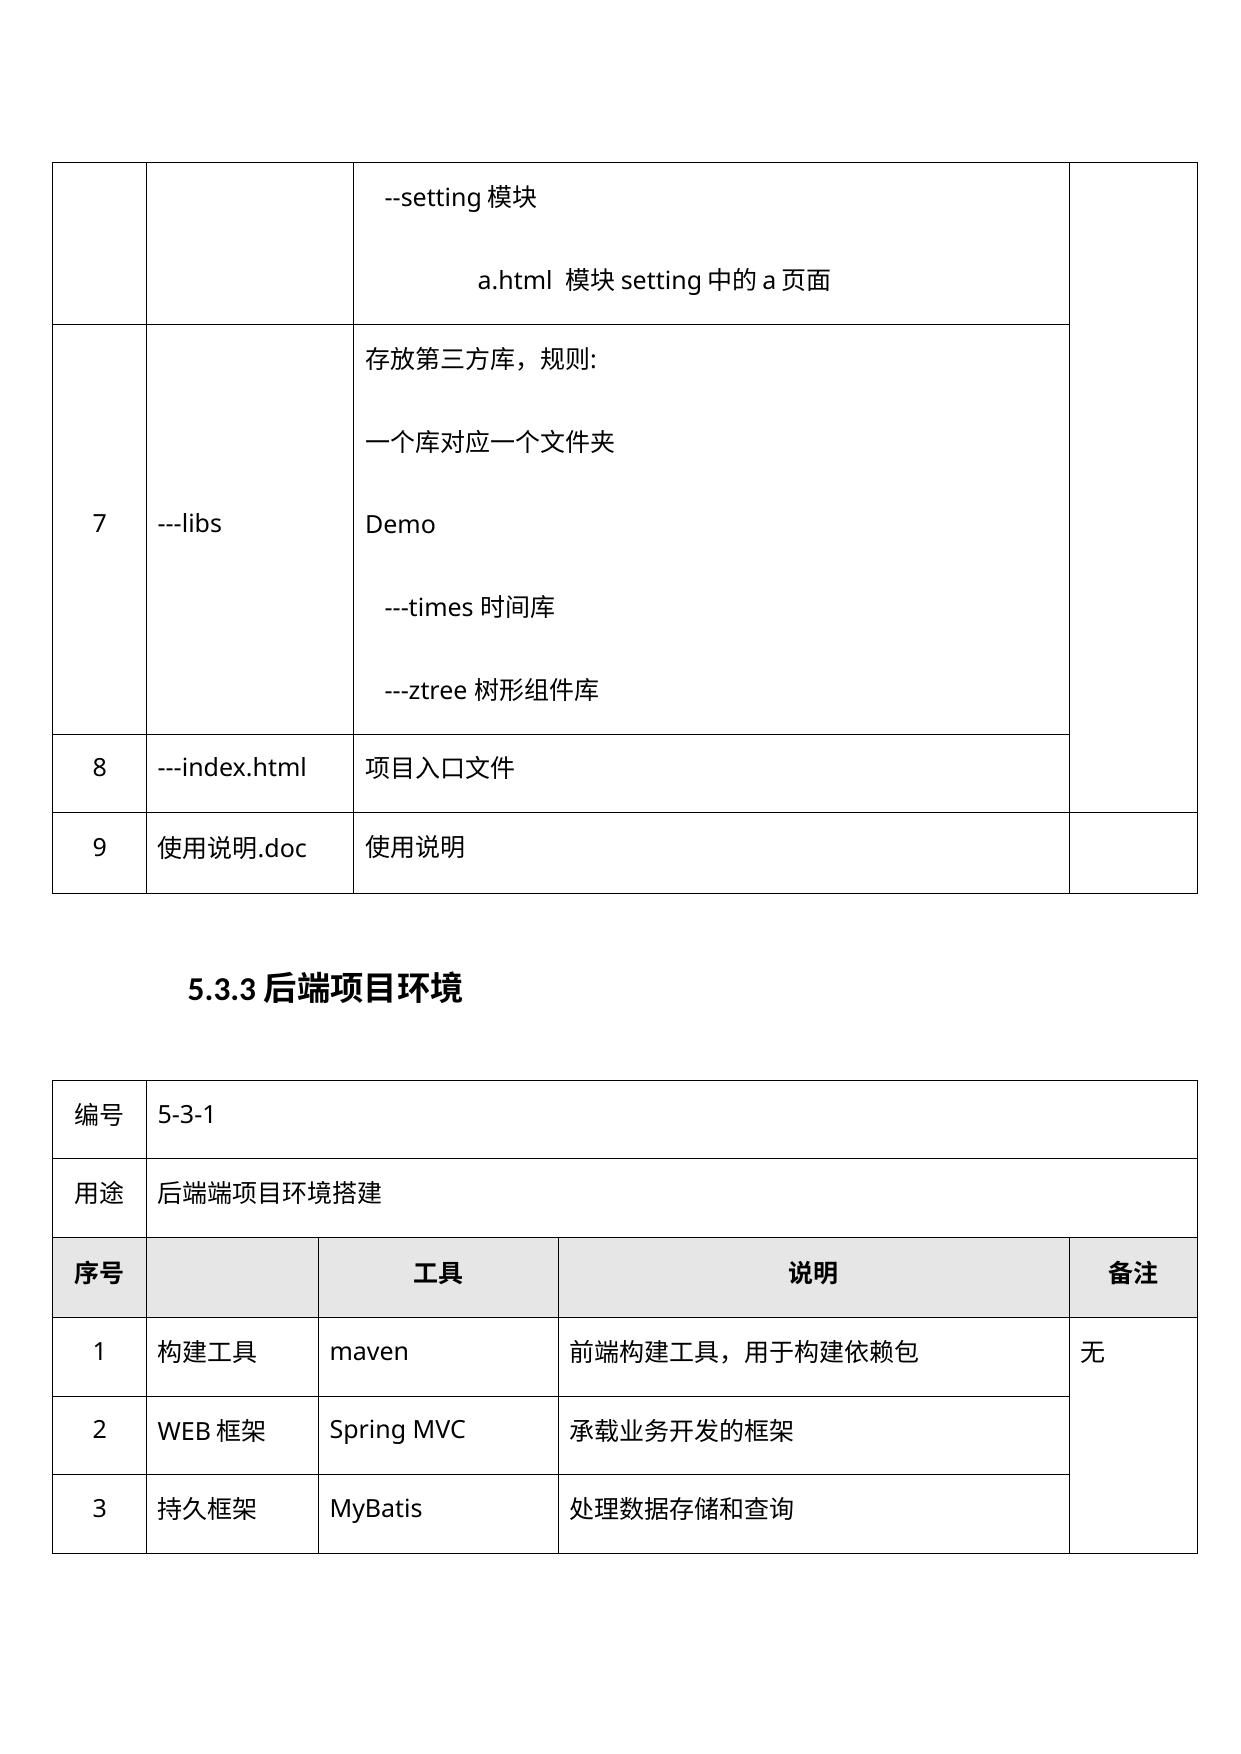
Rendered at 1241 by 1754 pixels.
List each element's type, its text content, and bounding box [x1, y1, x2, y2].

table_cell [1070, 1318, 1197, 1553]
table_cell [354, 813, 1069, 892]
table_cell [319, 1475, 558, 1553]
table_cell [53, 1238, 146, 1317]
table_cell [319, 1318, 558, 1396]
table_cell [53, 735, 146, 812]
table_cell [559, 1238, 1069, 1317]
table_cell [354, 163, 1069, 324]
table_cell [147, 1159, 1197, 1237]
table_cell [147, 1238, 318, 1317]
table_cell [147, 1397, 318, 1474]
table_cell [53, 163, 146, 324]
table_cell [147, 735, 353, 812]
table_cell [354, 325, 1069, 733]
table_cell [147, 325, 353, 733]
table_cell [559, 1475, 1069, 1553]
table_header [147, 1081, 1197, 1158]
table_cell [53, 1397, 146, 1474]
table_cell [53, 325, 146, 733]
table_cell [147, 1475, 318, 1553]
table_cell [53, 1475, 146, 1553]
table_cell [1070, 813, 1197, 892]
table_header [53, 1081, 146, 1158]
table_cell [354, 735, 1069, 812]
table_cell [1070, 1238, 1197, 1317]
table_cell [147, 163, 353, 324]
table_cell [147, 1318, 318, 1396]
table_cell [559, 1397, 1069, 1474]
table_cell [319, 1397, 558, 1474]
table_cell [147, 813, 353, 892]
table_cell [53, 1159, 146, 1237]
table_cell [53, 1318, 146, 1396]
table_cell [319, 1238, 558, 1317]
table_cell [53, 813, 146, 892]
subtitle 5.3.3 后端项目环境 [187, 953, 1053, 1018]
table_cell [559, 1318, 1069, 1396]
